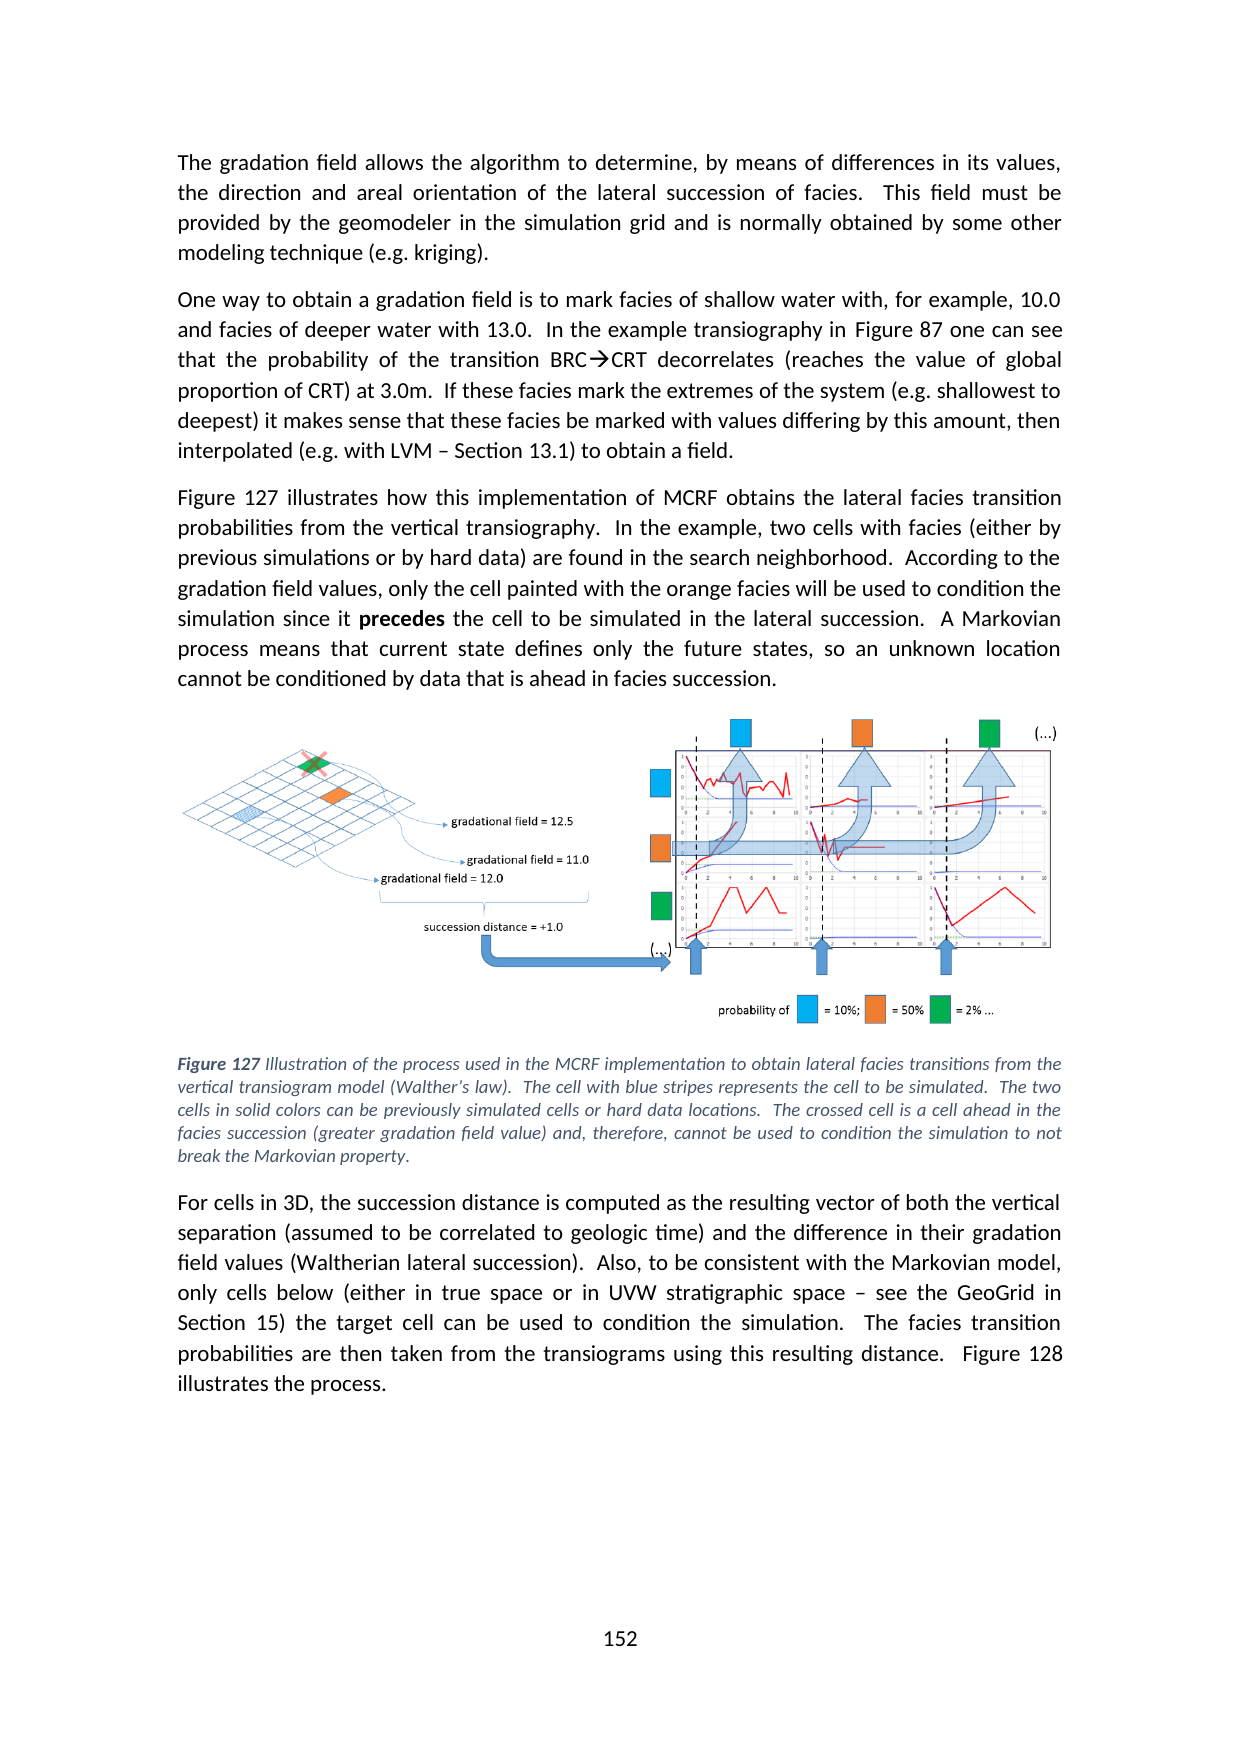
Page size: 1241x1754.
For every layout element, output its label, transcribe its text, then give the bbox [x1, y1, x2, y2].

text Figure 127 Illustration of the process used in the MCRF implementation to obtain lateral facies transitions from the vertical transiogram model (Walther’s law). The cell with blue stripes represents the cell to be simulated. The two cells in solid colors can be previously simulated cells or hard data locations. The crossed cell is a cell ahead in the facies succession (greater gradation field value) and, therefore, cannot be used to condition the simulation to not break the Markovian property. [177, 1052, 1063, 1167]
text One way to obtain a gradation field is to mark facies of shallow water with, for example, 10.0 and facies of deeper water with 13.0. In the example transiography in Figure 87 one can see that the probability of the transition BRCCRT decorrelates (reaches the value of global proportion of CRT) at 3.0m. If these facies mark the extremes of the system (e.g. shallowest to deepest) it makes sense that these facies be marked with values differing by this amount, then interpolated (e.g. with LVM – Section 13.1) to obtain a field. [177, 285, 1063, 464]
text The gradation field allows the algorithm to determine, by means of differences in its values, the direction and areal orientation of the lateral succession of facies. This field must be provided by the geomodeler in the simulation grid and is normally obtained by some other modeling technique (e.g. kriging). [177, 148, 1063, 266]
text Figure 127 illustrates how this implementation of MCRF obtains the lateral facies transition probabilities from the vertical transiography. In the example, two cells with facies (either by previous simulations or by hard data) are found in the search neighborhood. According to the gradation field values, only the cell painted with the orange facies will be used to condition the simulation since it precedes the cell to be simulated in the lateral succession. A Markovian process means that current state defines only the future states, so an unknown location cannot be conditioned by data that is ahead in facies succession. [177, 483, 1063, 692]
text For cells in 3D, the succession distance is computed as the resulting vector of both the vertical separation (assumed to be correlated to geologic time) and the difference in their gradation field values (Waltherian lateral succession). Also, to be consistent with the Markovian model, only cells below (either in true space or in UVW stratigraphic space – see the GeoGrid in Section 15) the target cell can be used to condition the simulation. The facies transition probabilities are then taken from the transiograms using this resulting distance. Figure 128 illustrates the process. [177, 1188, 1063, 1397]
picture [177, 711, 1061, 1034]
